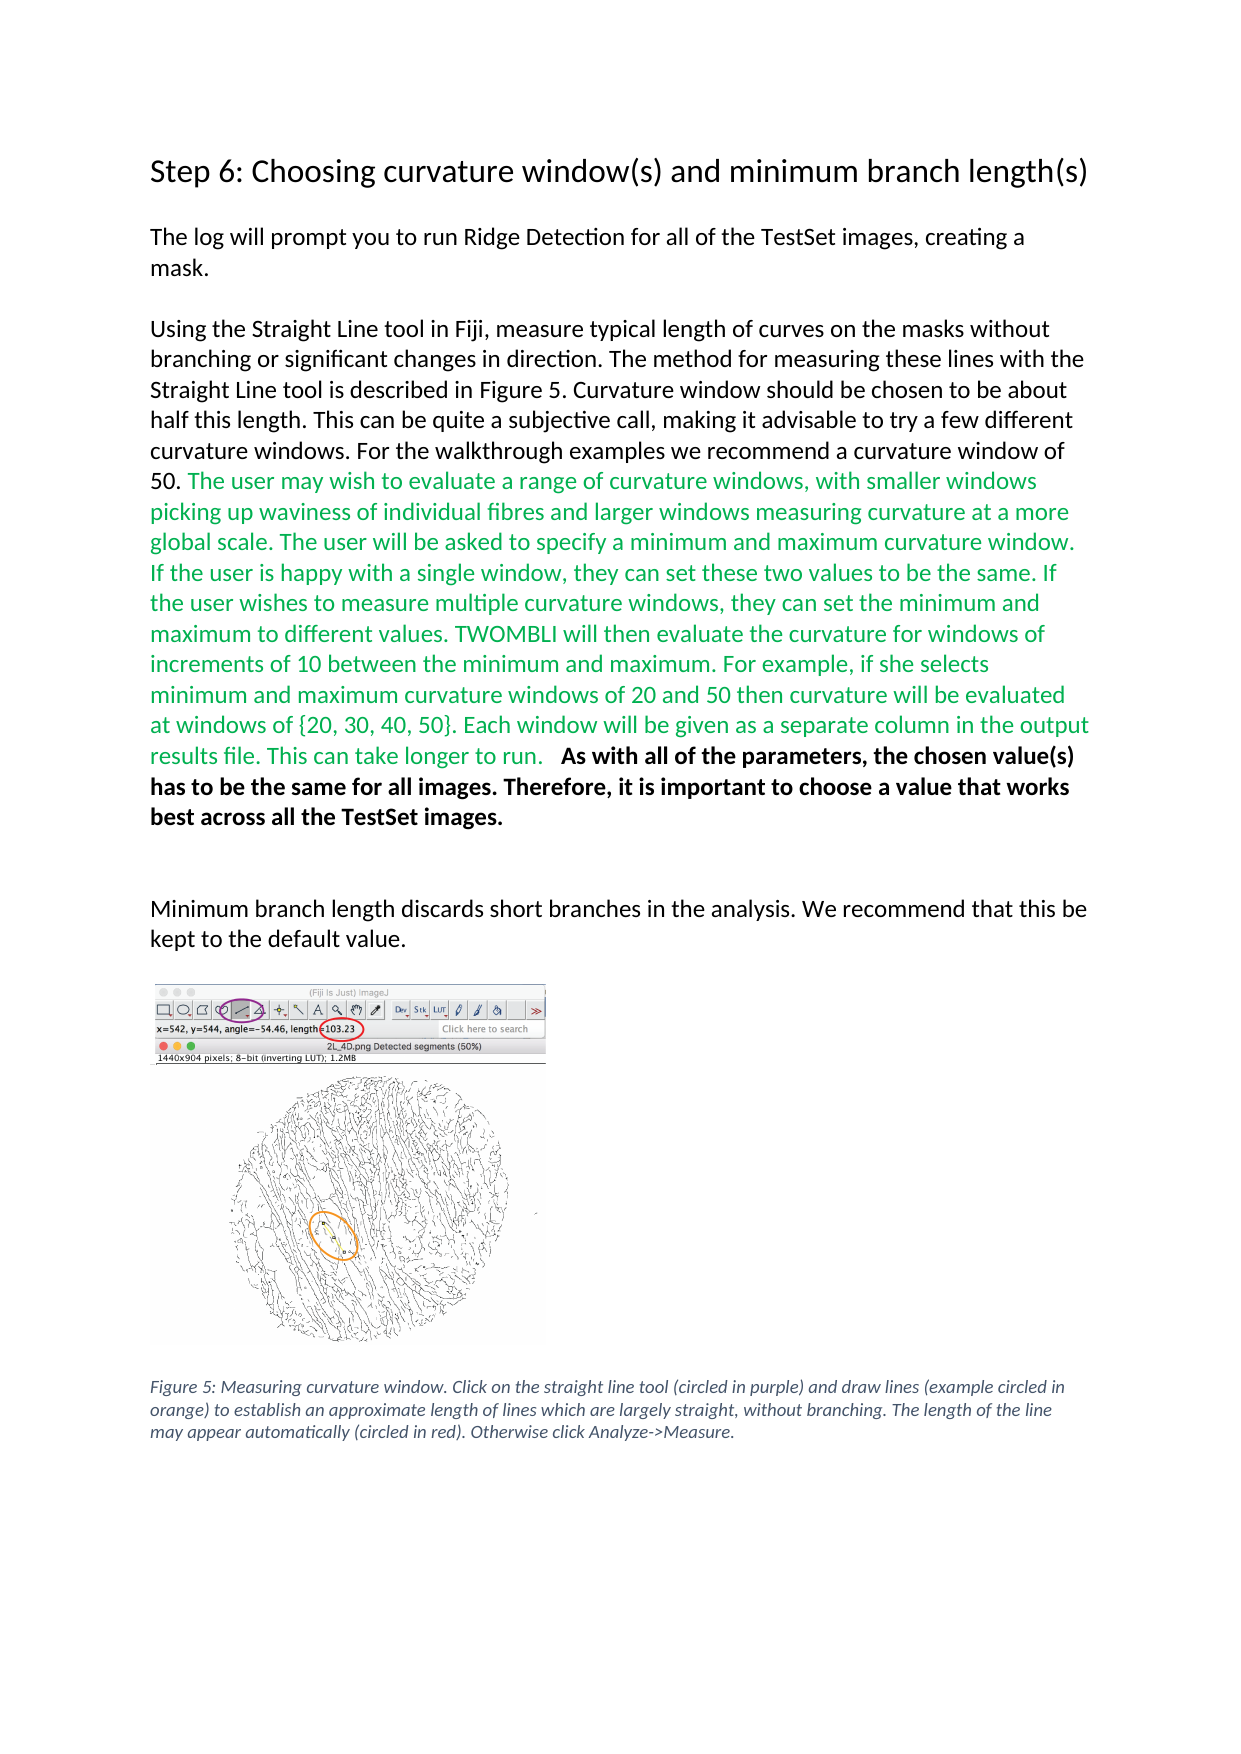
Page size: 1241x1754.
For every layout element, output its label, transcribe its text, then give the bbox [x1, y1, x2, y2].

text Minimum branch length discards short branches in the analysis. We recommend that this be kept to the default value. [150, 893, 1090, 954]
text Using the Straight Line tool in Fiji, measure typical length of curves on the masks without branching or significant changes in direction. The method for measuring these lines with the Straight Line tool is described in Figure 5. Curvature window should be chosen to be about half this length. This can be quite a subjective call, making it advisable to try a few different curvature windows. For the walkthrough examples we recommend a curvature window of 50. The user may wish to evaluate a range of curvature windows, with smaller windows picking up waviness of individual fibres and larger windows measuring curvature at a more global scale. The user will be asked to specify a minimum and maximum curvature window. If the user is happy with a single window, they can set these two values to be the same. If the user wishes to measure multiple curvature windows, they can set the minimum and maximum to different values. TWOMBLI will then evaluate the curvature for windows of increments of 10 between the minimum and maximum. For example, if she selects minimum and maximum curvature windows of 20 and 50 then curvature will be evaluated at windows of {20, 30, 40, 50}. Each window will be given as a separate column in the output results file. This can take longer to run. As with all of the parameters, the chosen value(s) has to be the same for all images. Therefore, it is important to choose a value that works best across all the TestSet images. [150, 313, 1090, 832]
text Figure 5: Measuring curvature window. Click on the straight line tool (circled in purple) and draw lines (example circled in orange) to establish an approximate length of lines which are largely straight, without branching. The length of the line may appear automatically (circled in red). Otherwise click Analyze->Measure. [150, 1375, 1090, 1443]
text The log will prompt you to run Ridge Detection for all of the TestSet images, creating a mask. [150, 221, 1090, 282]
picture [150, 984, 546, 1345]
subtitle Step 6: Choosing curvature window(s) and minimum branch length(s) [150, 150, 1090, 191]
